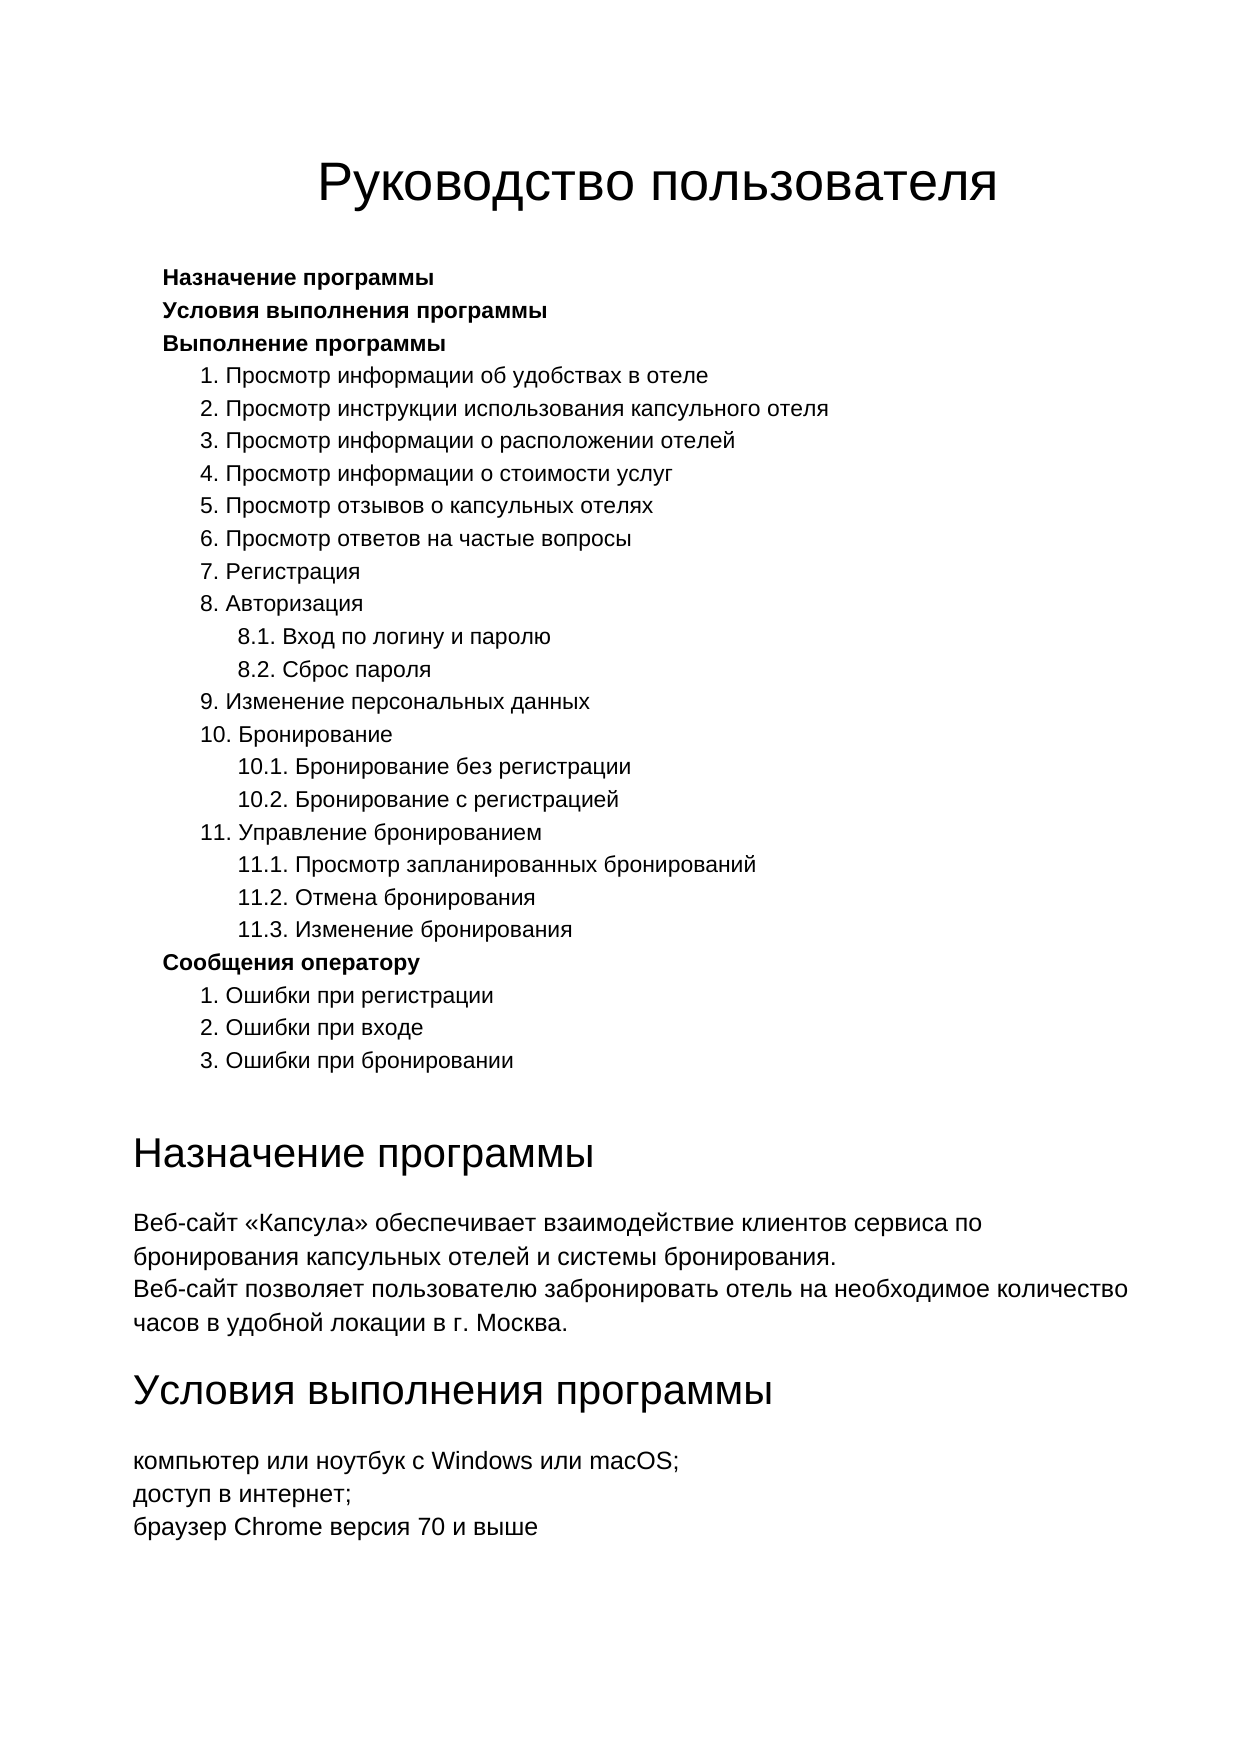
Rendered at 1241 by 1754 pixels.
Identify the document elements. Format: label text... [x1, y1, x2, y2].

subtitle Условия выполнения программы [133, 1366, 1153, 1413]
subtitle Назначение программы [133, 1128, 1153, 1176]
text браузер Chrome версия 70 и выше [133, 1512, 1153, 1540]
text доступ в интернет; [133, 1479, 1153, 1507]
text Веб-сайт «Капсула» обеспечивает взаимодействие клиентов сервиса по бронирования капсульных отелей и системы бронирования. [133, 1208, 1153, 1270]
text компьютер или ноутбук с Windows или macOS; [133, 1446, 1153, 1474]
title Руководство пользователя [162, 150, 1153, 212]
text Веб-сайт позволяет пользователю забронировать отель на необходимое количество часов в удобной локации в г. Москва. [133, 1274, 1153, 1336]
